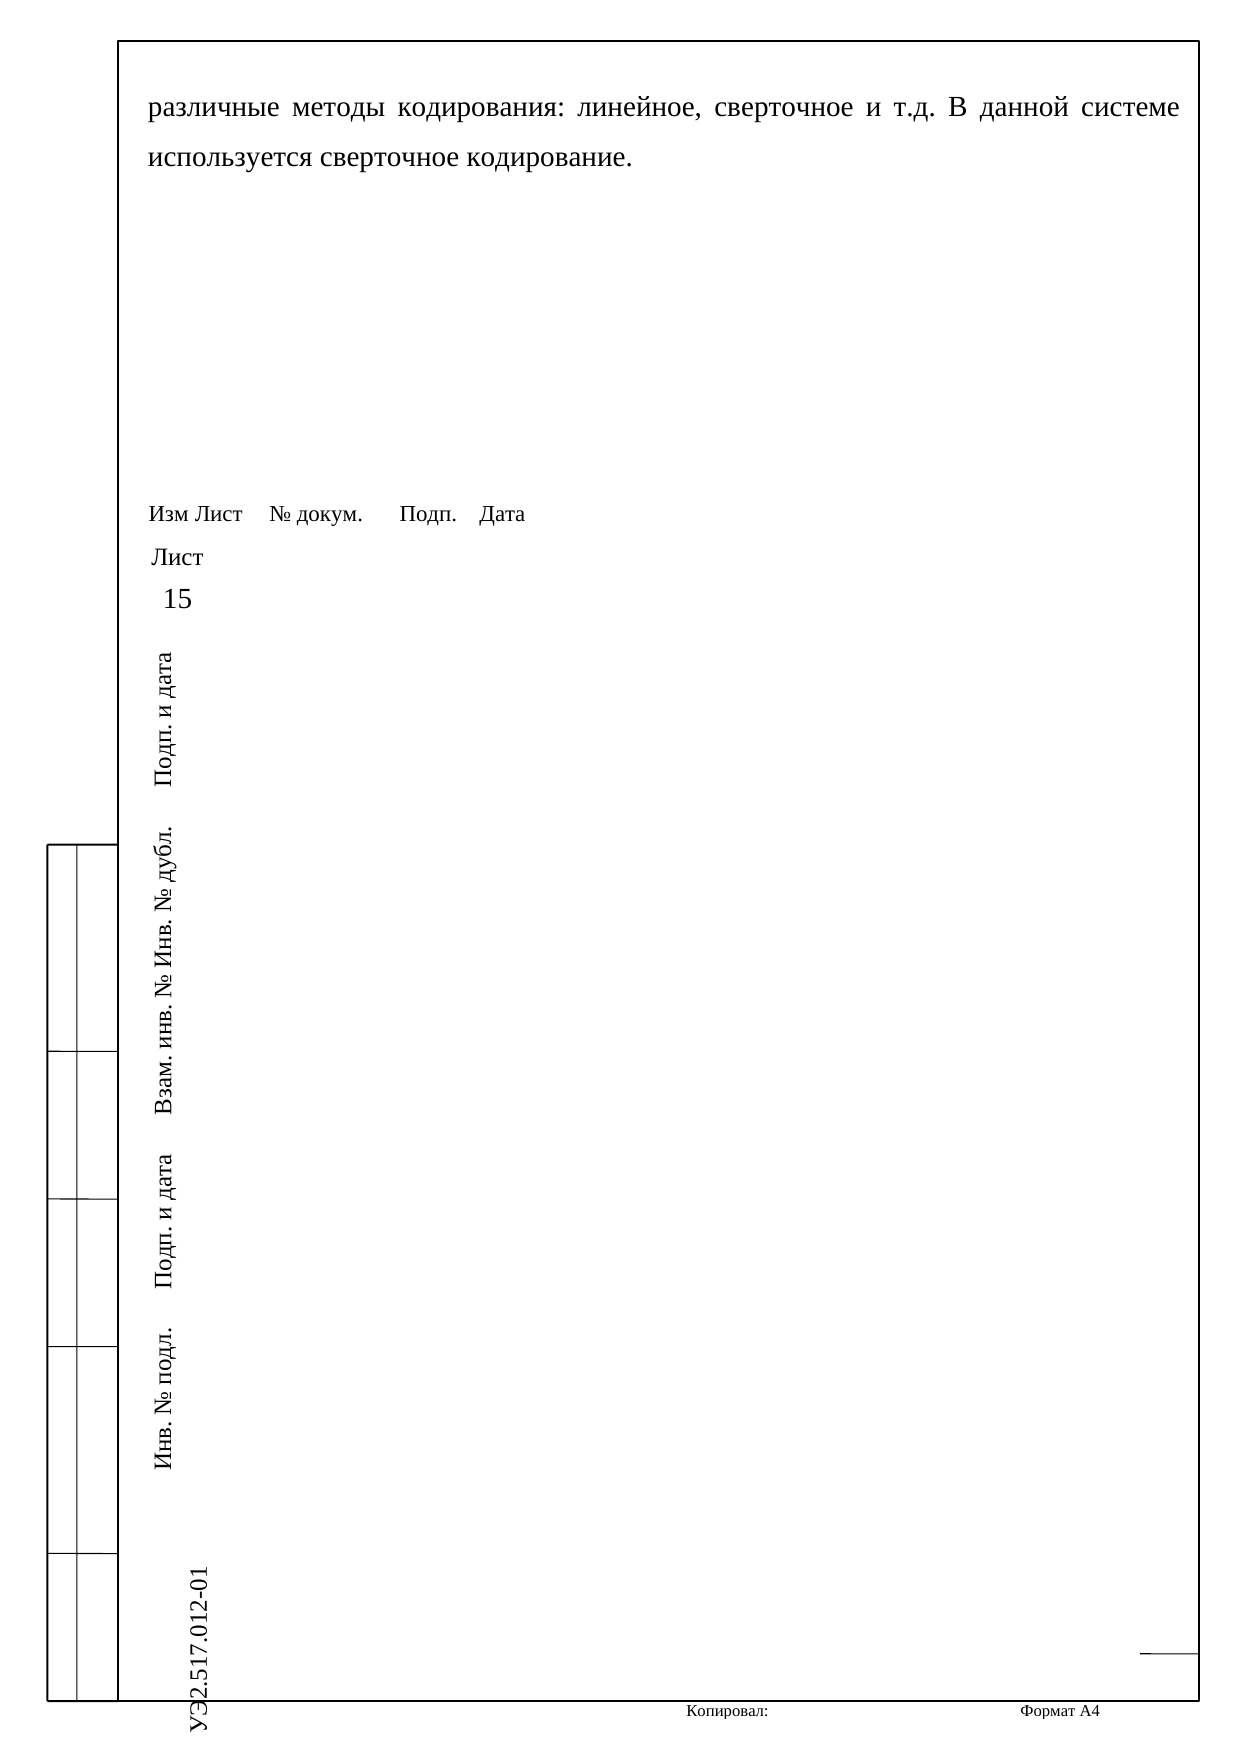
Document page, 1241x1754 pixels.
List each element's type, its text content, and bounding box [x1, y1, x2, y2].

text Как видно из рисунка система командно-телеметрической радиолинии связи входит в первую группу устройств по вероятности безотказной работы, что означает в свою очередь означает необходимость повышения требований к её отказоустойчивости. Для обеспечения необходимых показателей по пропускной способности канала связи и его дальности при передаче как данных телеметрии, так и данных полезной нагрузки, необходимо расширять полосу частот приемопередающего оборудования и использовать спектрально-эффективные методы модуляции. К таким относятся двухпозиционные методы, многопозиционные методы, модуляции с расширенным спектром. В разрабатываемой системе используются модуляции с расширенным спектром. Для увеличения помехоустойчивости передаваемых сообщений используются различные методы кодирования: линейное, сверточное и т.д. В данной системе используется сверточное кодирование. [148, 89, 1181, 172]
